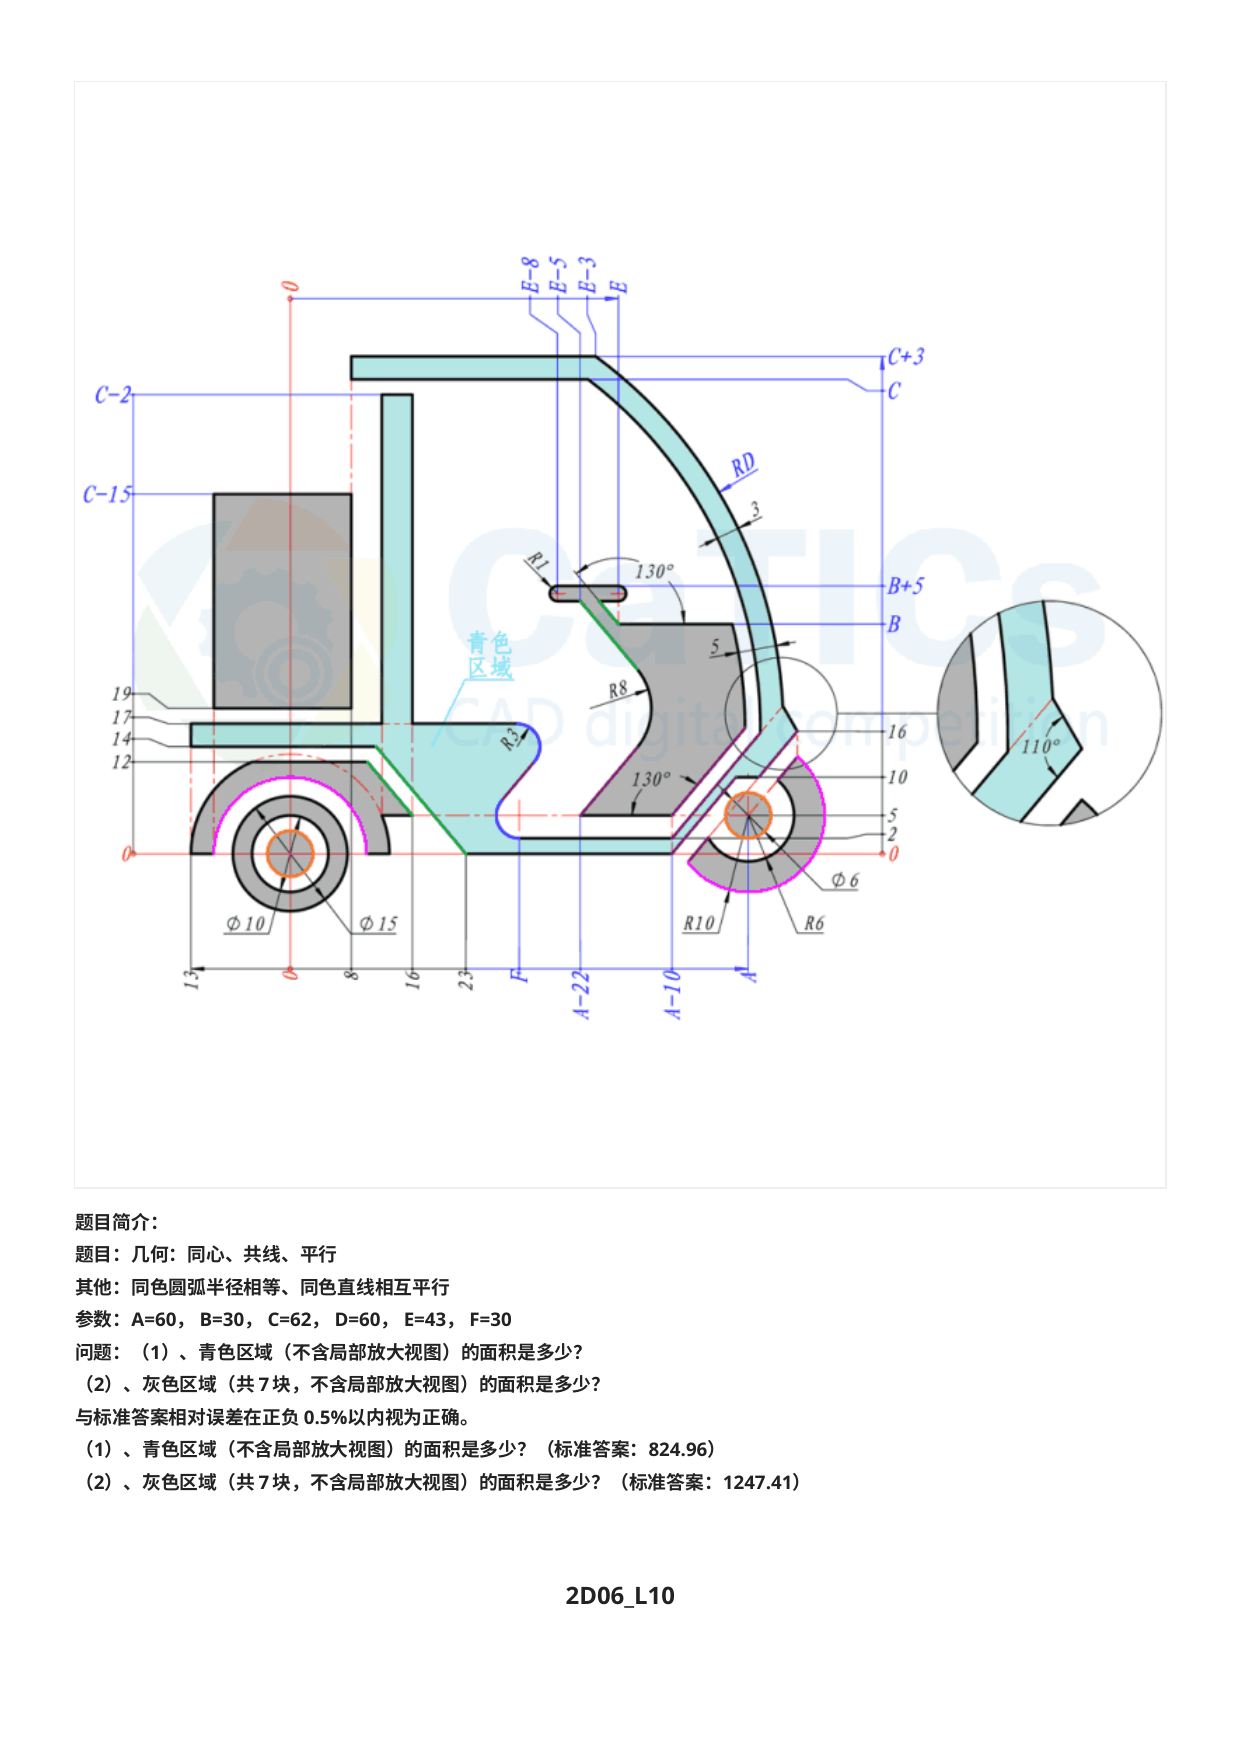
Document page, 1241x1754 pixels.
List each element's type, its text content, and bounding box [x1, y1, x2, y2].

picture [75, 88, 1165, 1182]
text 参数：A=60， B=30， C=62， D=60， E=43， F=30 [75, 1302, 1165, 1335]
text 题目：几何：同心、共线、平行 其他：同色圆弧半径相等、同色直线相互平行 [75, 1237, 1165, 1302]
text 题目简介： [75, 1205, 1165, 1237]
text 问题：（1）、青色区域（不含局部放大视图）的面积是多少？ （2）、灰色区域（共7块，不含局部放大视图）的面积是多少？ [75, 1335, 1165, 1400]
text 2D06_L10 [75, 1562, 1165, 1627]
text （1）、青色区域（不含局部放大视图）的面积是多少？（标准答案：824.96） （2）、灰色区域（共7块，不含局部放大视图）的面积是多少？（标准答案：1247.41） [75, 1432, 1165, 1497]
text 与标准答案相对误差在正负0.5%以内视为正确。 [75, 1400, 1165, 1432]
